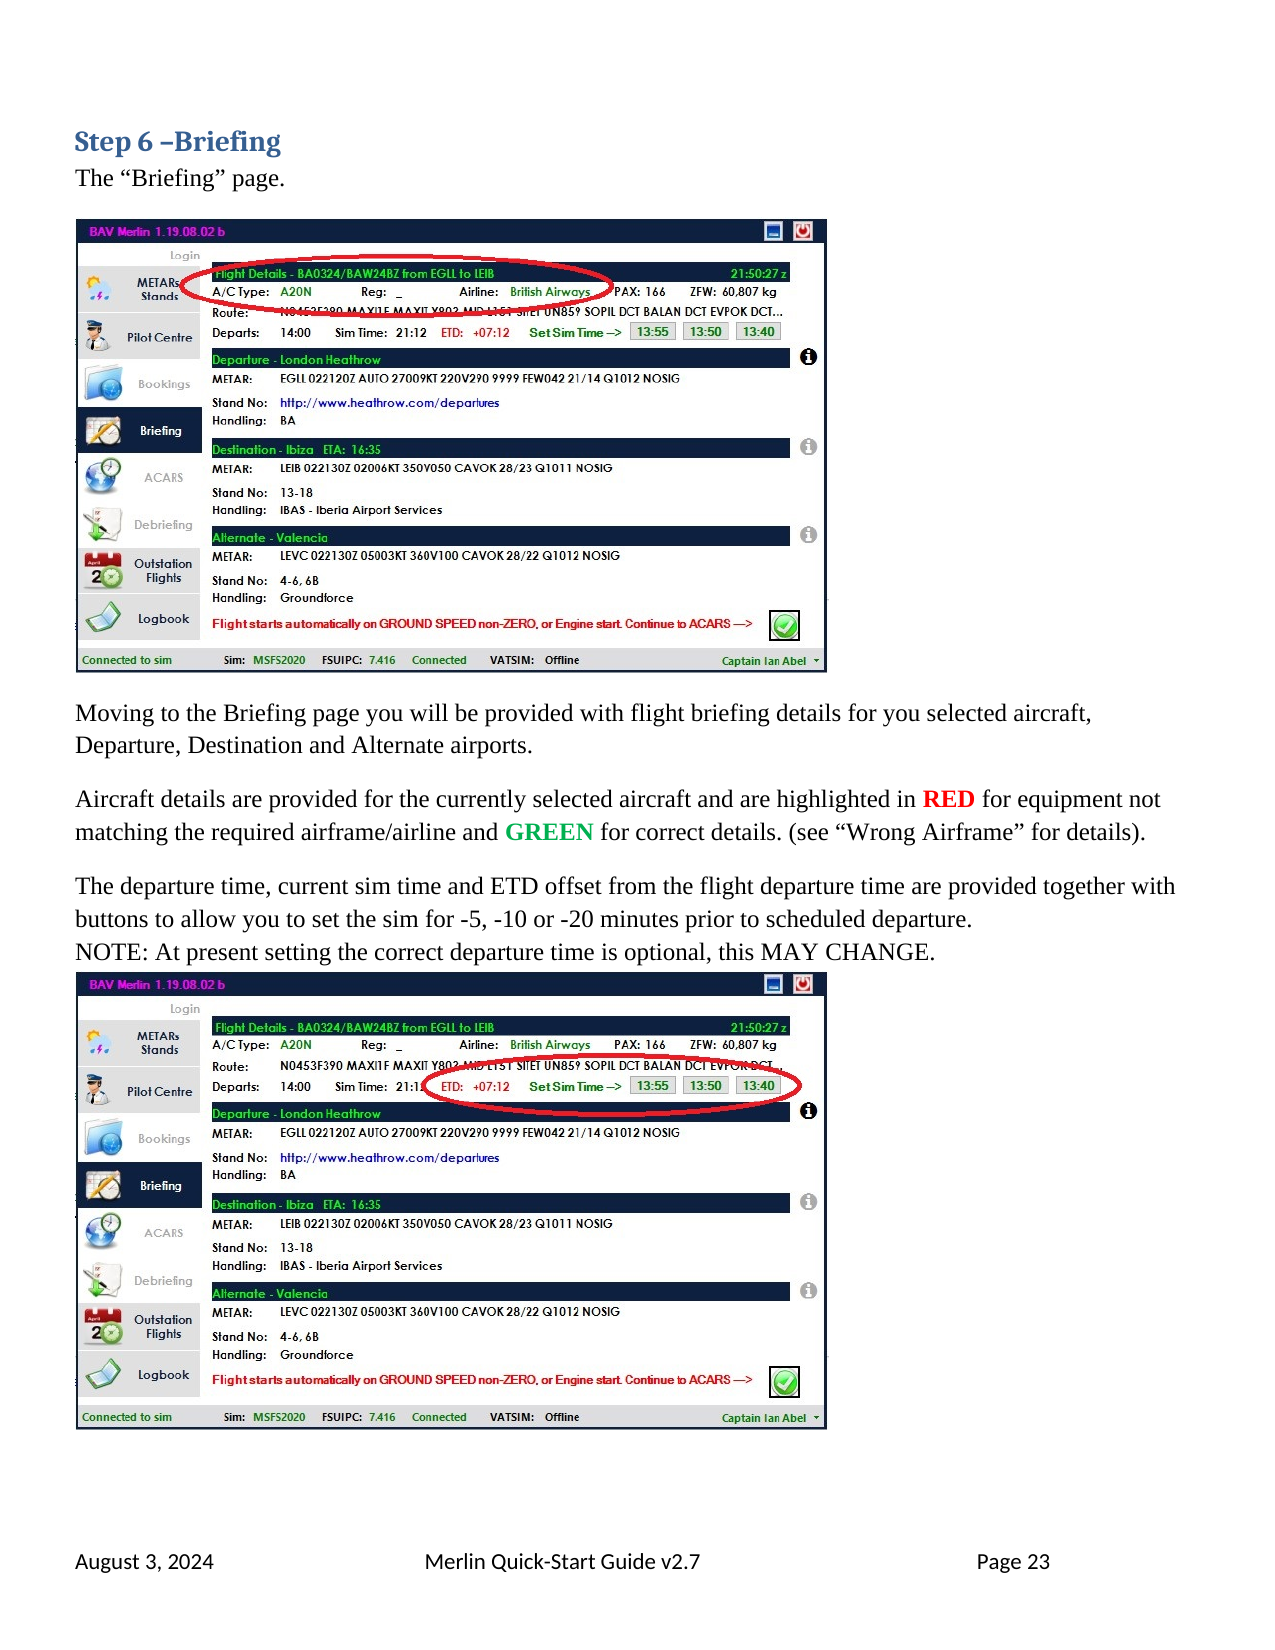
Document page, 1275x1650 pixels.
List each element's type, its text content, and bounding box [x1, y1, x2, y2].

picture [75, 217, 829, 673]
picture [75, 970, 829, 1430]
subtitle Step 6 –Briefing [75, 125, 1200, 158]
text Aircraft details are provided for the currently selected aircraft and are highlighted in RED for equipment not matching the required airframe/airline and GREEN for correct details. (see “Wrong Airframe” for details). [75, 784, 1200, 846]
text The “Briefing” page. [75, 163, 1200, 192]
text Moving to the Briefing page you will be provided with flight briefing details for you selected aircraft, Departure, Destination and Alternate airports. [75, 698, 1200, 759]
